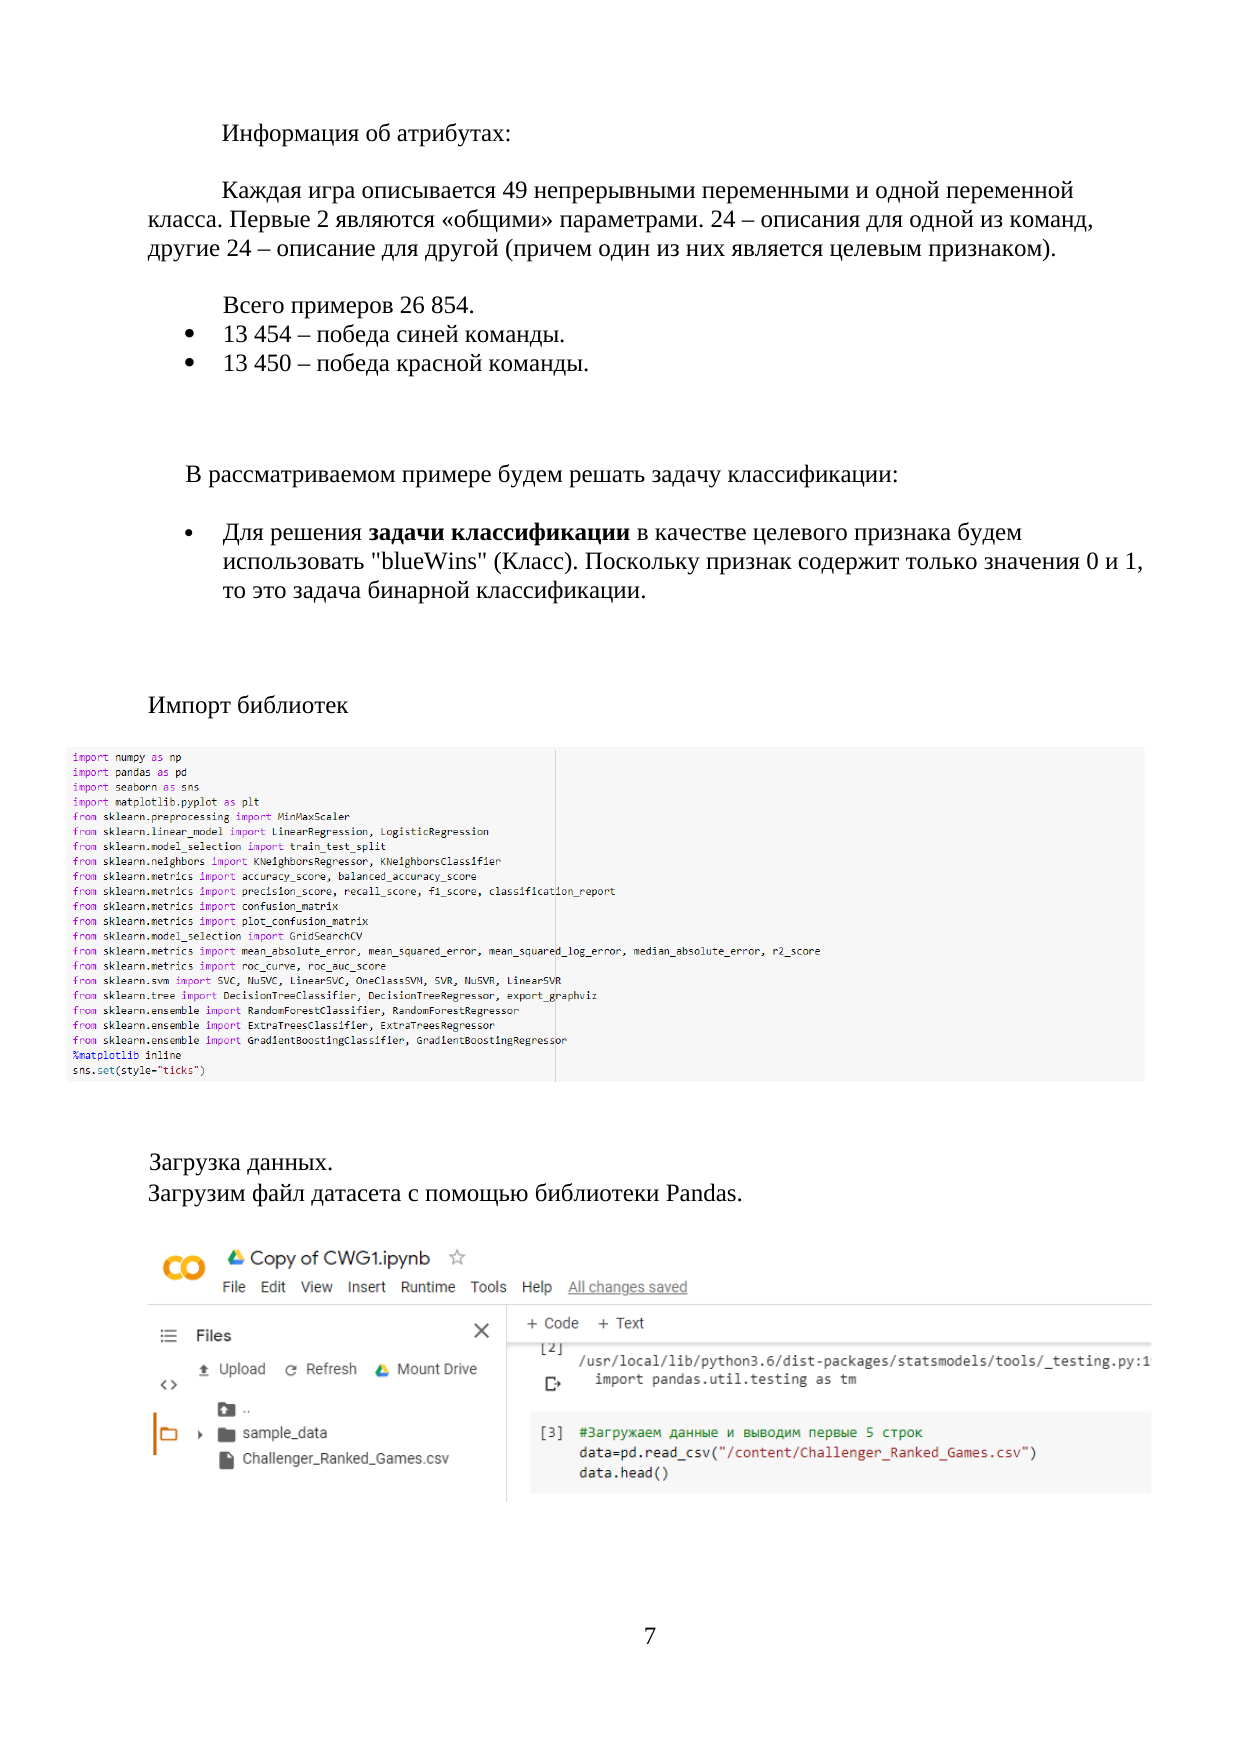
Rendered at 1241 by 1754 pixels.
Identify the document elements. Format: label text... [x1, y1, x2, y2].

text Каждая игра описывается 49 непрерывными переменными и одной переменной класса. Первые 2 являются «общими» параметрами. 24 – описания для одной из команд, другие 24 – описание для другой (причем один из них является целевым признаком). [148, 176, 1152, 262]
list 13 450 – победа красной команды. [185, 348, 1152, 377]
list 13 454 – победа синей команды. [185, 319, 1152, 348]
text В рассматриваемом примере будем решать задачу классификации: [148, 459, 1152, 488]
text Загрузим файл датасета c помощью библиотеки Pandas. [148, 1176, 1152, 1207]
list Для решения задачи классификации в качестве целевого признака будем использовать "blueWins" (Класс). Поскольку признак содержит только значения 0 и 1, то это задача бинарной классификации. [185, 517, 1152, 603]
text Информация об атрибутах: [148, 118, 1152, 147]
picture [147, 1238, 1152, 1502]
text Импорт библиотек [148, 690, 1152, 719]
picture [66, 747, 1145, 1082]
list Всего примеров 26 854. [223, 291, 1152, 319]
text Загрузка данных. [29, 1144, 1152, 1176]
